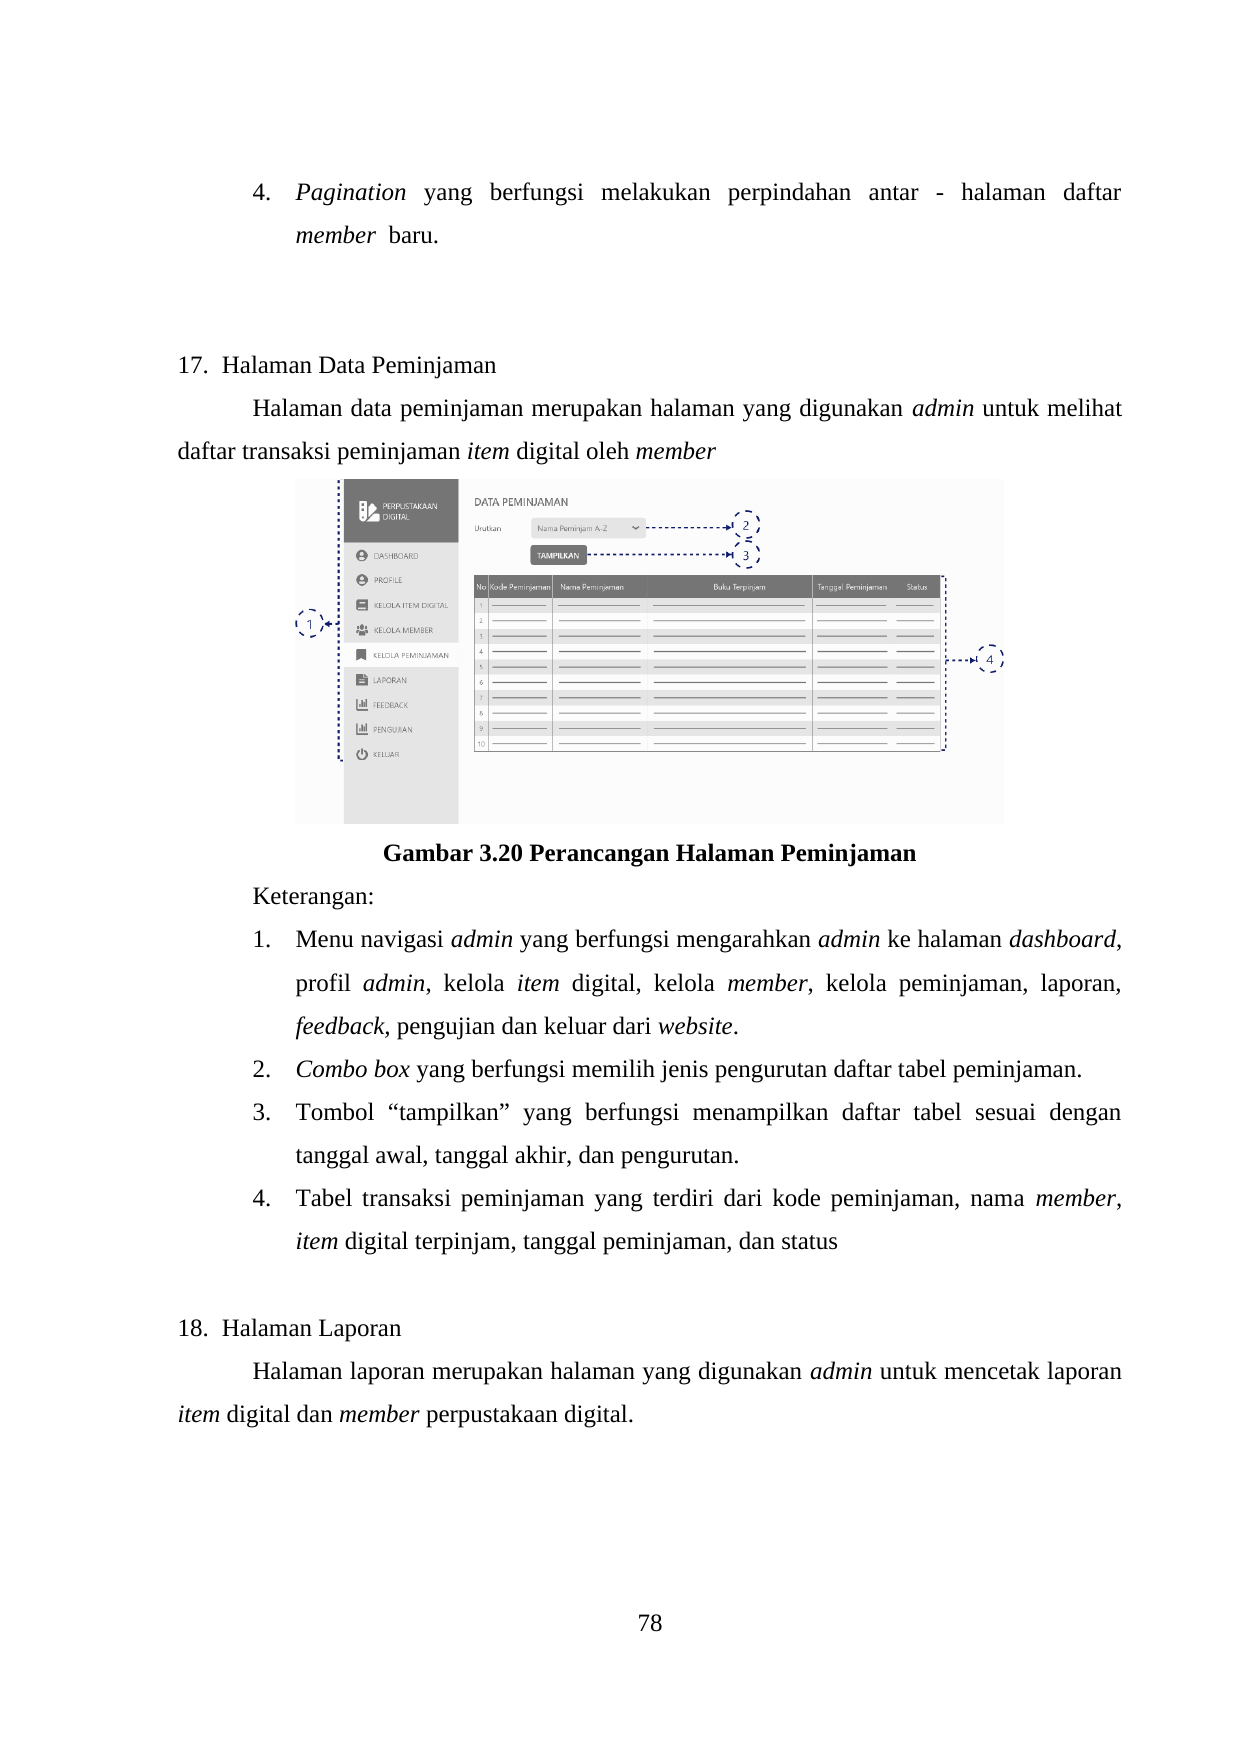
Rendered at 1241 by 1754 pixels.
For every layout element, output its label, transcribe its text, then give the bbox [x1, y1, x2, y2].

text Keterangan: [177, 881, 1122, 910]
list Halaman Laporan [177, 1313, 1122, 1341]
text Halaman laporan merupakan halaman yang digunakan admin untuk mencetak laporan item digital dan member perpustakaan digital. [177, 1356, 1122, 1428]
list Halaman Data Peminjaman [177, 350, 1122, 378]
list Menu navigasi admin yang berfungsi mengarahkan admin ke halaman dashboard, profil admin, kelola item digital, kelola member, kelola peminjaman, laporan, feedback, pengujian dan keluar dari website. [252, 924, 1122, 1039]
text Halaman data peminjaman merupakan halaman yang digunakan admin untuk melihat daftar transaksi peminjaman item digital oleh member [177, 393, 1122, 465]
picture [295, 479, 1004, 824]
list Pagination yang berfungsi melakukan perpindahan antar - halaman daftar member baru. [252, 177, 1122, 249]
list Tabel transaksi peminjaman yang terdiri dari kode peminjaman, nama member, item digital terpinjam, tanggal peminjaman, dan status [252, 1183, 1122, 1255]
text Gambar 3.20 Perancangan Halaman Peminjaman [177, 838, 1122, 867]
list Combo box yang berfungsi memilih jenis pengurutan daftar tabel peminjaman. [252, 1054, 1122, 1083]
list Tombol “tampilkan” yang berfungsi menampilkan daftar tabel sesuai dengan tanggal awal, tanggal akhir, dan pengurutan. [252, 1097, 1122, 1169]
